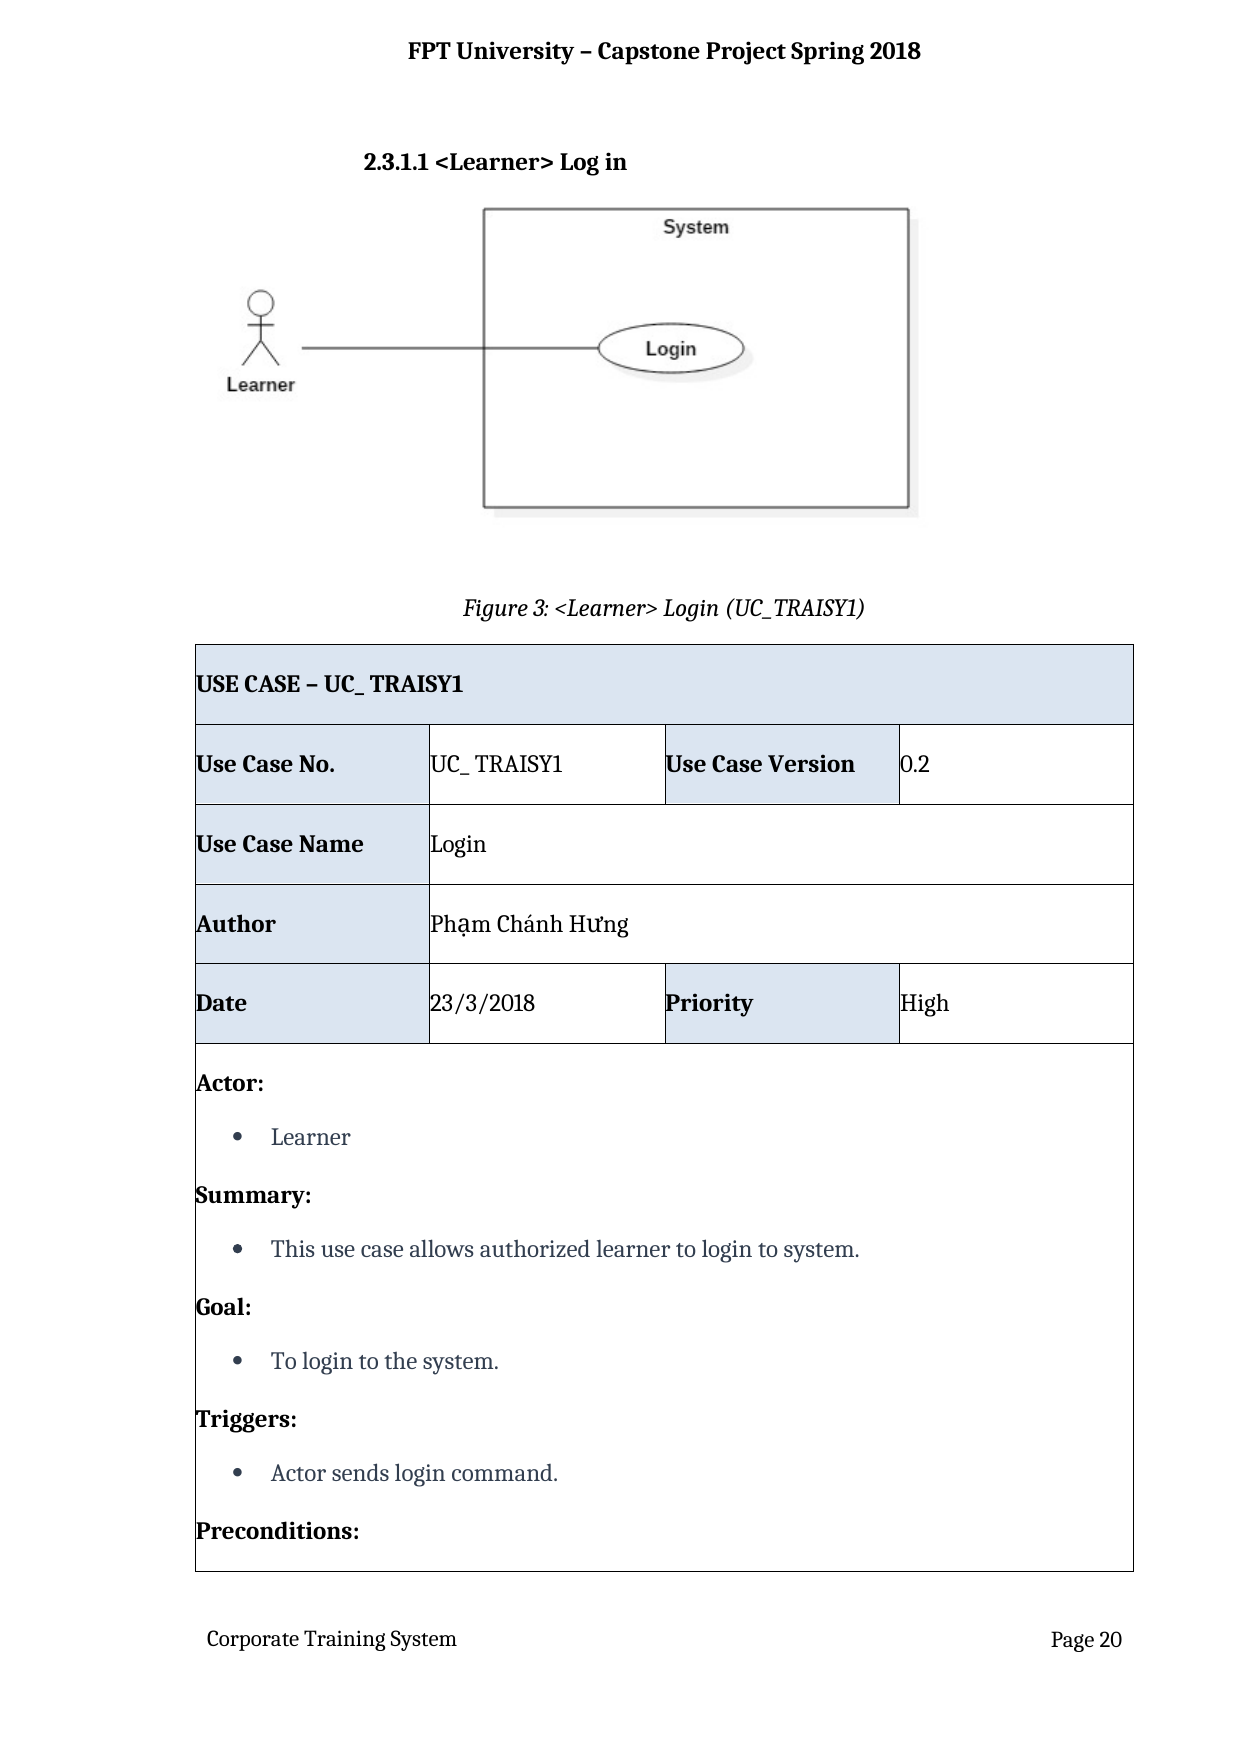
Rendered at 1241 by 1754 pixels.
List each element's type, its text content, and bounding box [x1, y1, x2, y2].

table_cell 0.2 [900, 725, 1133, 803]
table_header USE CASE – UC_ TRAISY1 [196, 645, 1133, 724]
table_cell Date [196, 964, 429, 1043]
text 2.3.1.1 <Learner> Log in [216, 148, 1124, 176]
table_cell 23/3/2018 [430, 964, 665, 1043]
table_cell High [900, 964, 1133, 1043]
table_cell Use Case Name [196, 805, 429, 883]
table_cell Phạm Chánh Hưng [430, 885, 1133, 963]
picture [206, 195, 966, 565]
table_cell UC_ TRAISY1 [430, 725, 665, 803]
table_cell Login [430, 805, 1133, 883]
text Figure 3: <Learner> Login (UC_TRAISY1) [207, 594, 1122, 623]
table_cell Author [196, 885, 429, 963]
table_cell Priority [666, 964, 899, 1043]
table_cell Use Case Version [666, 725, 899, 803]
table_cell Use Case No. [196, 725, 429, 803]
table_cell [196, 1044, 1133, 1571]
